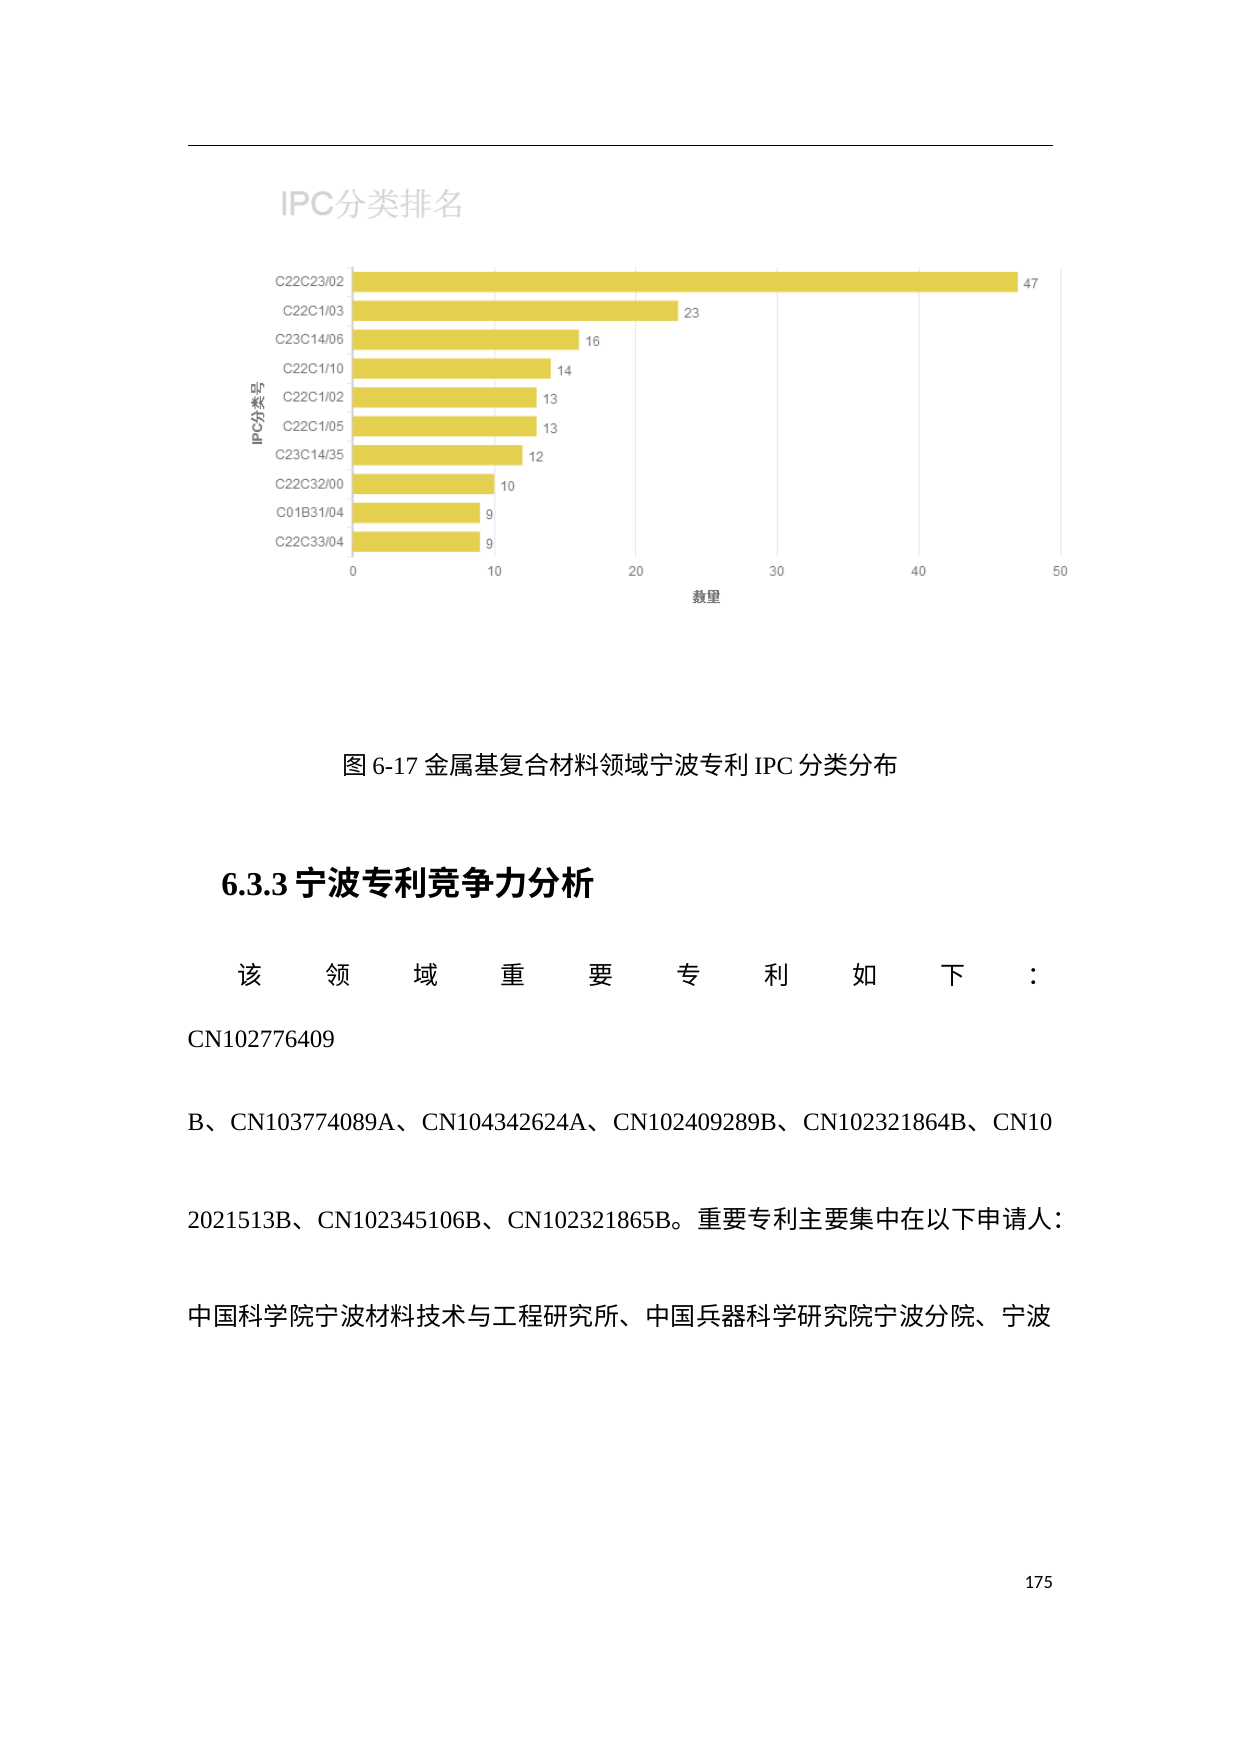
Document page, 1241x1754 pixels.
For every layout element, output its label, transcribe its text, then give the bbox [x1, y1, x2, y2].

subtitle 6.3.3宁波专利竞争力分析 [187, 849, 1053, 914]
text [187, 941, 1053, 1347]
text 图6-17 金属基复合材料领域宁波专利IPC分类分布 [187, 731, 1053, 796]
picture [237, 163, 1104, 675]
